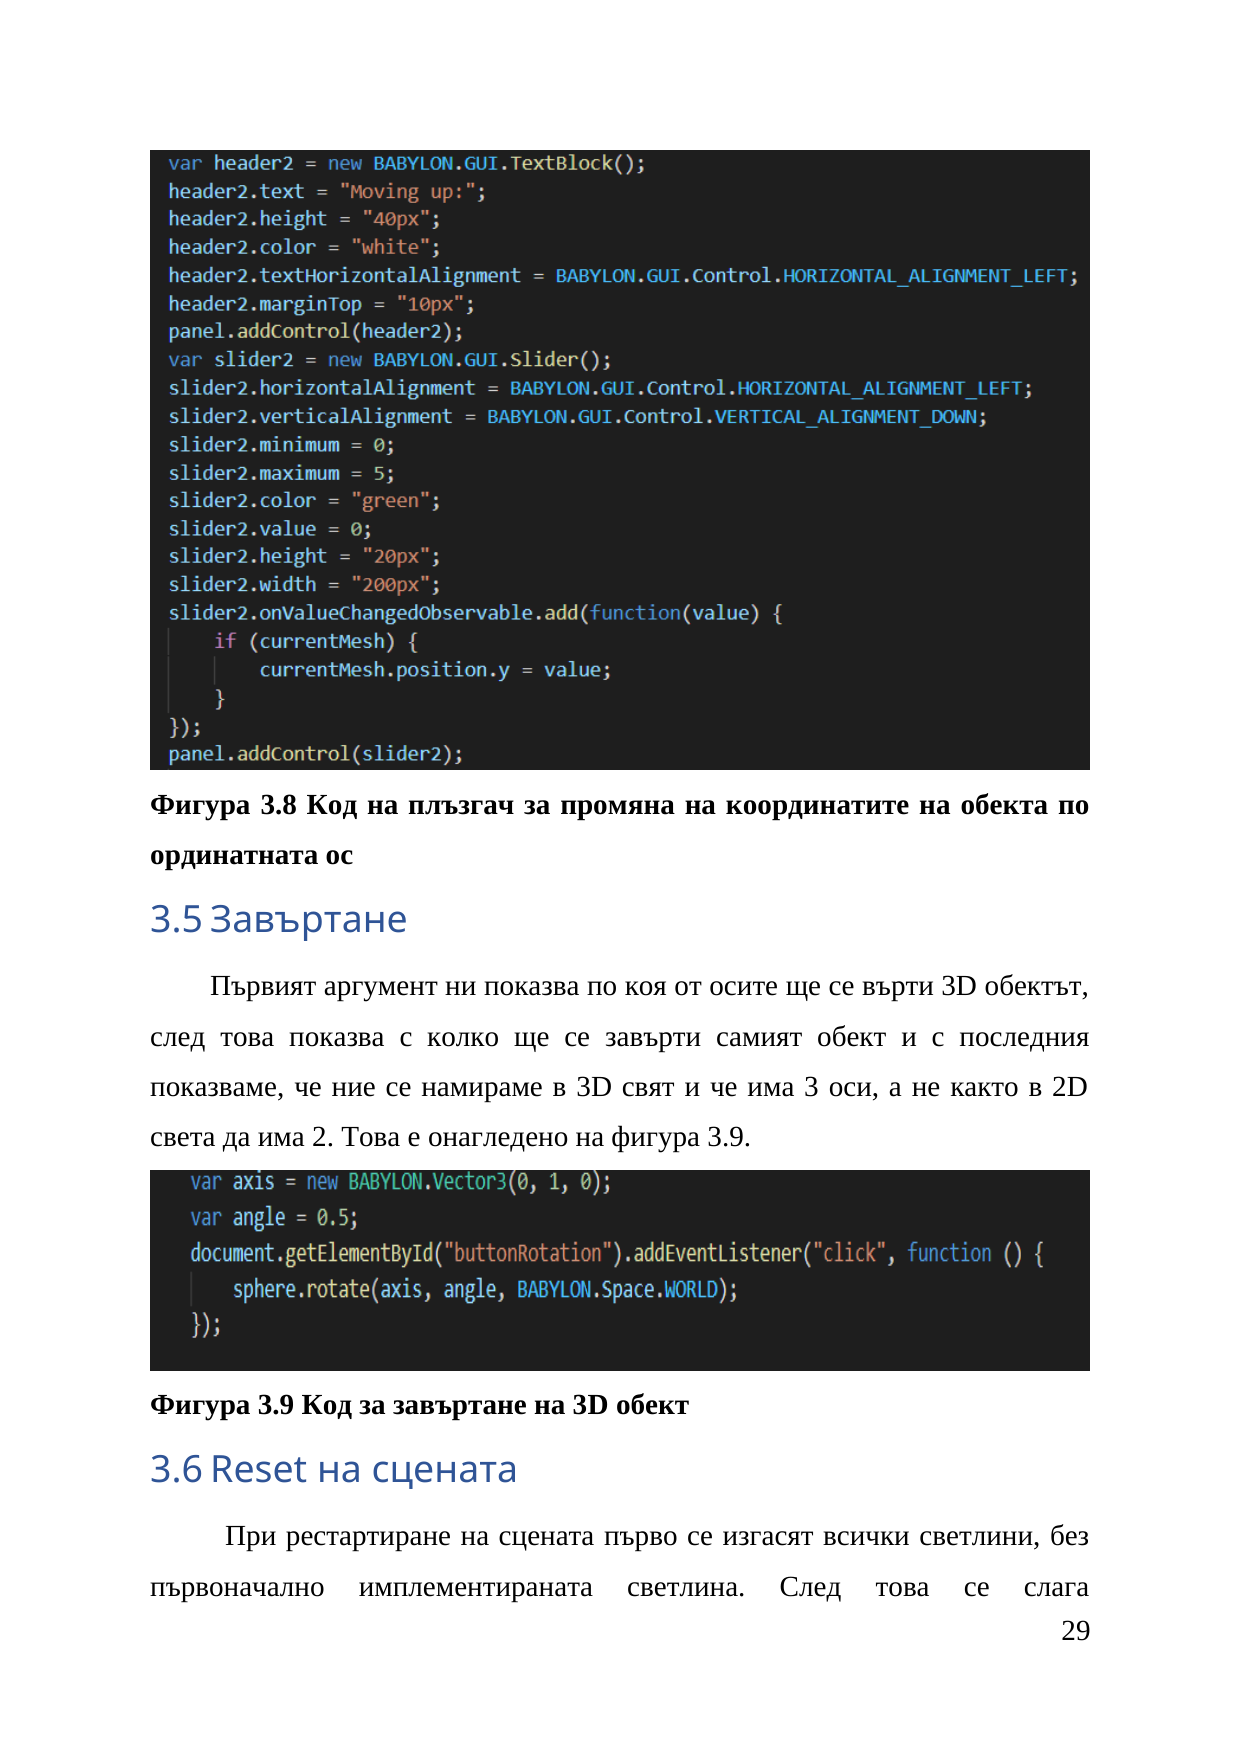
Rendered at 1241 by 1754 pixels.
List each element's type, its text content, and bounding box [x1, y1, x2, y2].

text Фигура 3.8 Код на плъзгач за промяна на координатите на обекта по ординатната ос [150, 787, 1090, 871]
text Фигура 3.9 Код за завъртане на 3D обект [150, 1387, 1090, 1421]
picture [150, 1170, 1090, 1371]
subtitle Reset на сцената [150, 1442, 1090, 1493]
text Първият аргумент ни показва по коя от осите ще се върти 3D обектът, след това показва с колко ще се завърти самият обект и с последния показваме, че ние се намираме в 3D свят и че има 3 оси, а не както в 2D света да има 2. Това е онагледено на фигура 3.9. [150, 968, 1090, 1153]
picture [150, 150, 1090, 770]
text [150, 1518, 1090, 1602]
subtitle Завъртане [150, 892, 1090, 943]
